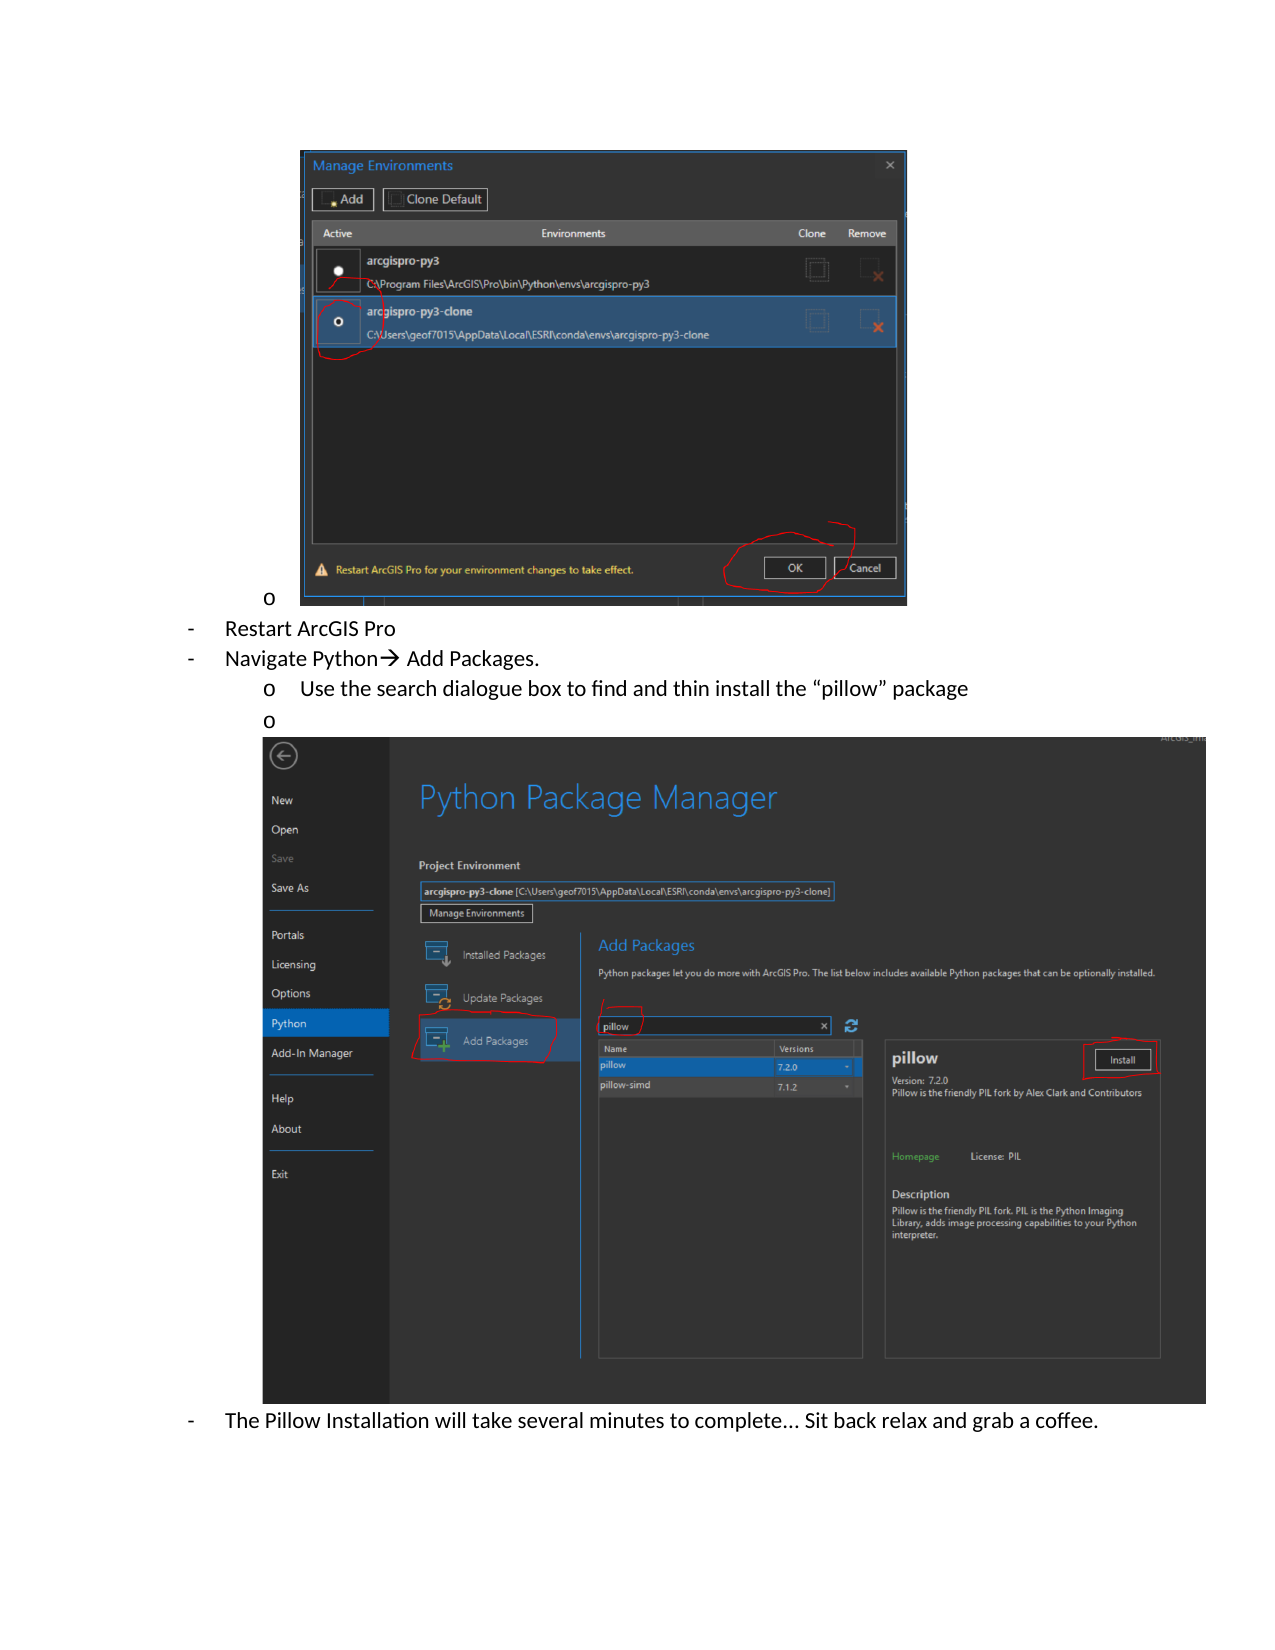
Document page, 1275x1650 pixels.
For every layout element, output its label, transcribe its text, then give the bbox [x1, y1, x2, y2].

picture [262, 737, 1206, 1404]
list Navigate Python Add Packages. [187, 644, 1125, 672]
list The Pillow Installation will take several minutes to complete... Sit back relax and grab a coffee. [187, 1406, 1125, 1434]
list Restart ArcGIS Pro [187, 614, 1125, 642]
list Use the search dialogue box to find and thin install the “pillow” package [262, 674, 1125, 704]
picture [300, 150, 908, 606]
